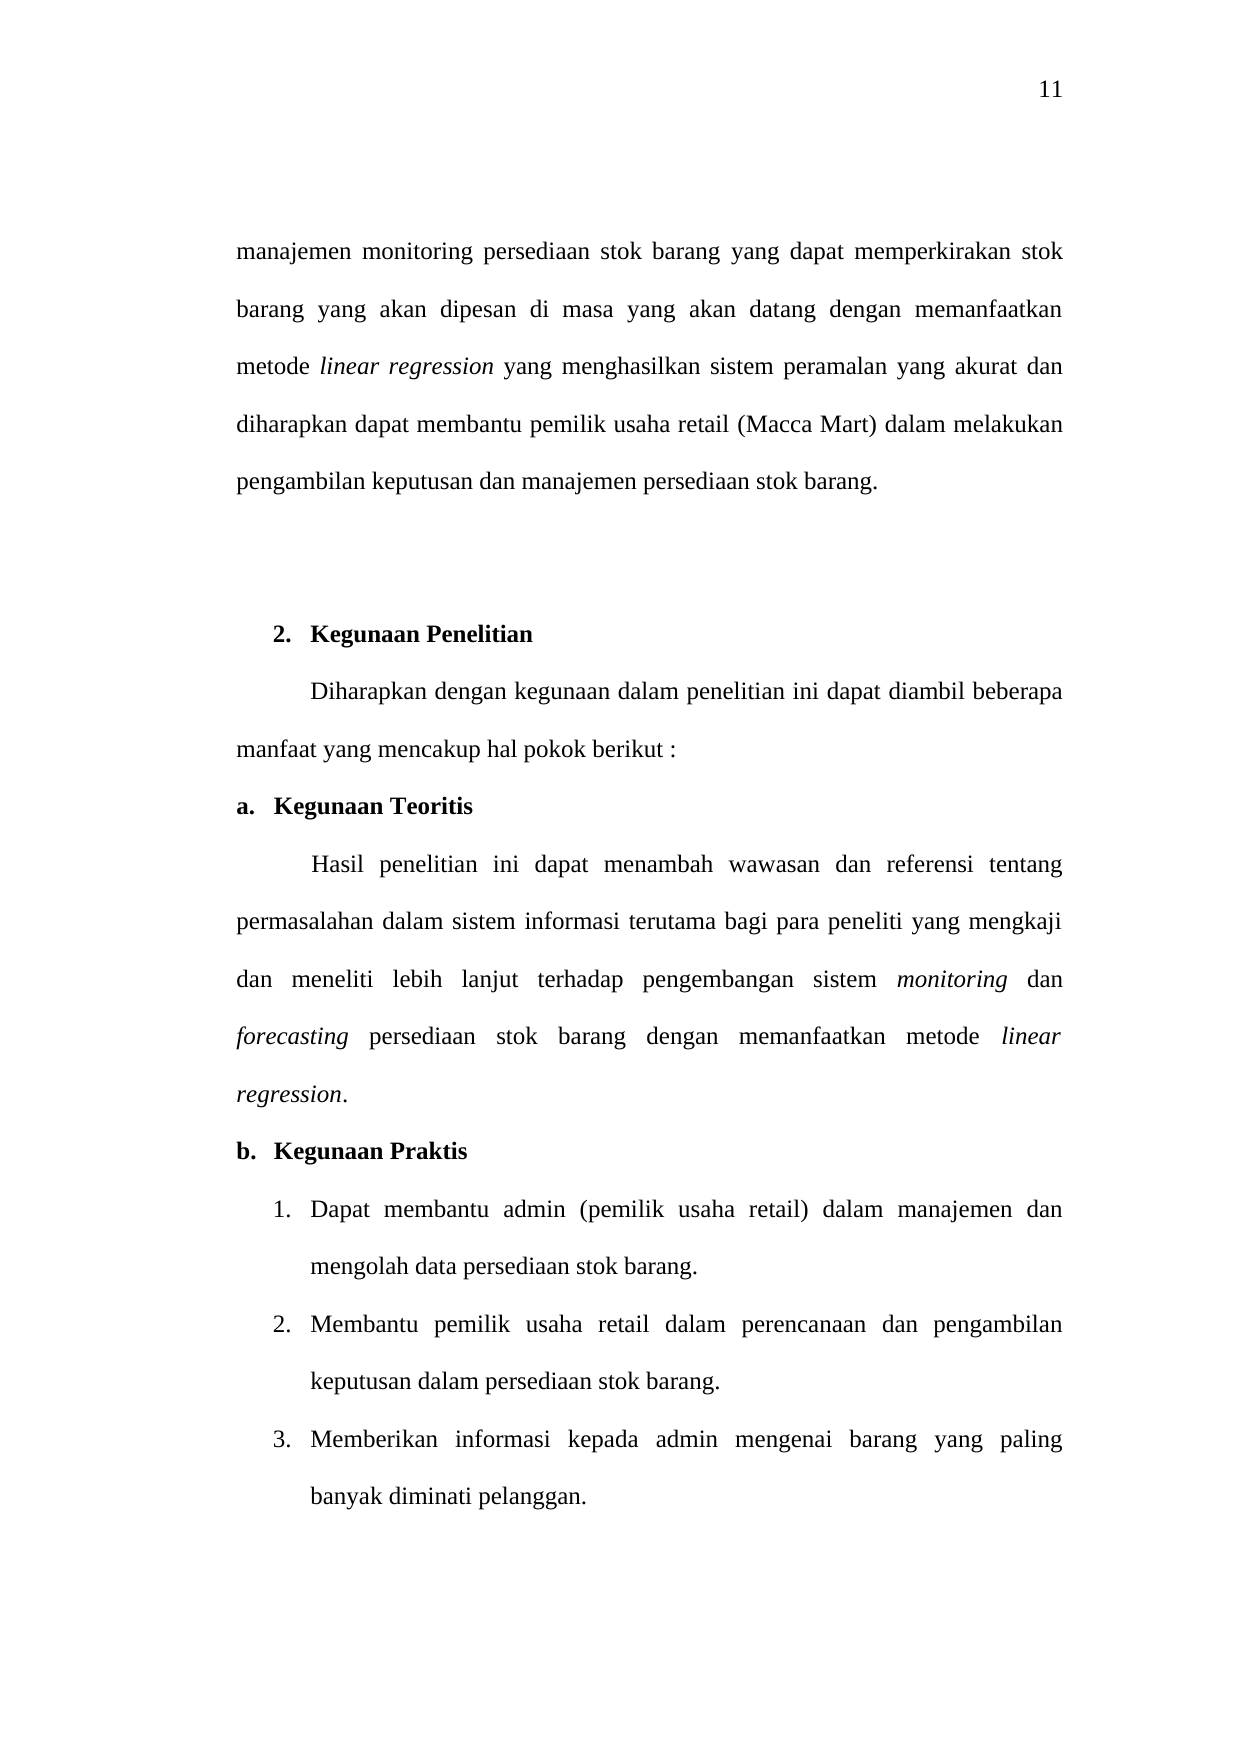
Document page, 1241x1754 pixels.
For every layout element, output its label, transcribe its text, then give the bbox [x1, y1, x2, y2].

list Kegunaan Penelitian [273, 619, 1063, 647]
list Kegunaan Teoritis [236, 791, 1063, 820]
list Kegunaan Praktis [236, 1136, 1063, 1165]
list Hasil penelitian ini dapat menambah wawasan dan referensi tentang permasalahan dalam sistem informasi terutama bagi para peneliti yang mengkaji dan meneliti lebih lanjut terhadap pengembangan sistem monitoring dan forecasting persediaan stok barang dengan memanfaatkan metode linear regression. [236, 849, 1063, 1107]
list Membantu pemilik usaha retail dalam perencanaan dan pengambilan keputusan dalam persediaan stok barang. [273, 1309, 1063, 1395]
list Diharapkan dengan kegunaan dalam penelitian ini dapat diambil beberapa manfaat yang mencakup hal pokok berikut : [236, 676, 1063, 762]
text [236, 236, 1063, 495]
list Memberikan informasi kepada admin mengenai barang yang paling banyak diminati pelanggan. [273, 1424, 1063, 1510]
list Dapat membantu admin (pemilik usaha retail) dalam manajemen dan mengolah data persediaan stok barang. [273, 1194, 1063, 1280]
